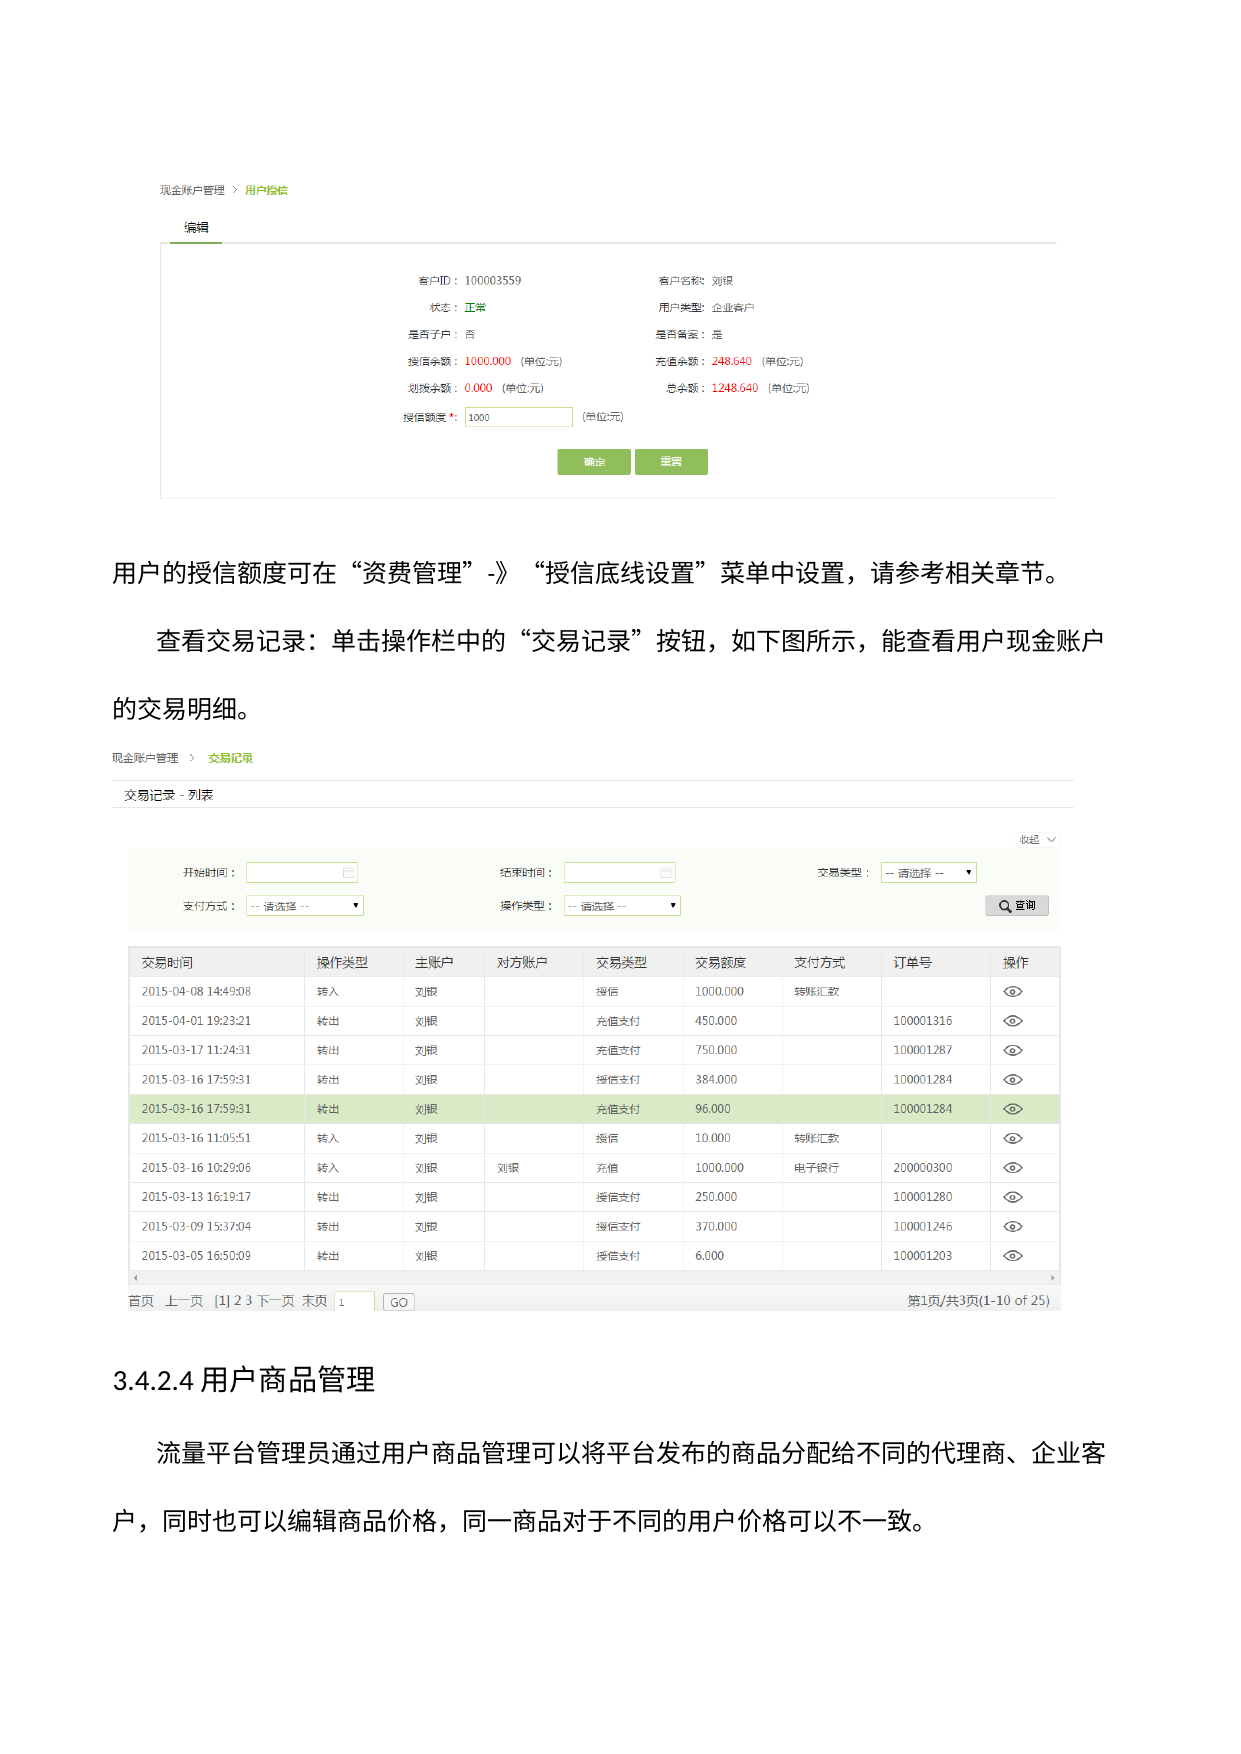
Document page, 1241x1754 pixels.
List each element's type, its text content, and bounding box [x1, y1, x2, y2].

text 用户的授信额度可在“资费管理”-》“授信底线设置”菜单中设置，请参考相关章节。 [112, 537, 1128, 605]
subtitle 3.4.2.4 用户商品管理 [112, 1343, 1128, 1411]
picture [156, 169, 1057, 532]
picture [112, 749, 1074, 1311]
text 流量平台管理员通过用户商品管理可以将平台发布的商品分配给不同的代理商、企业客户，同时也可以编辑商品价格，同一商品对于不同的用户价格可以不一致。 [112, 1418, 1128, 1553]
text 查看交易记录：单击操作栏中的“交易记录”按钮，如下图所示，能查看用户现金账户的交易明细。 [112, 605, 1128, 741]
